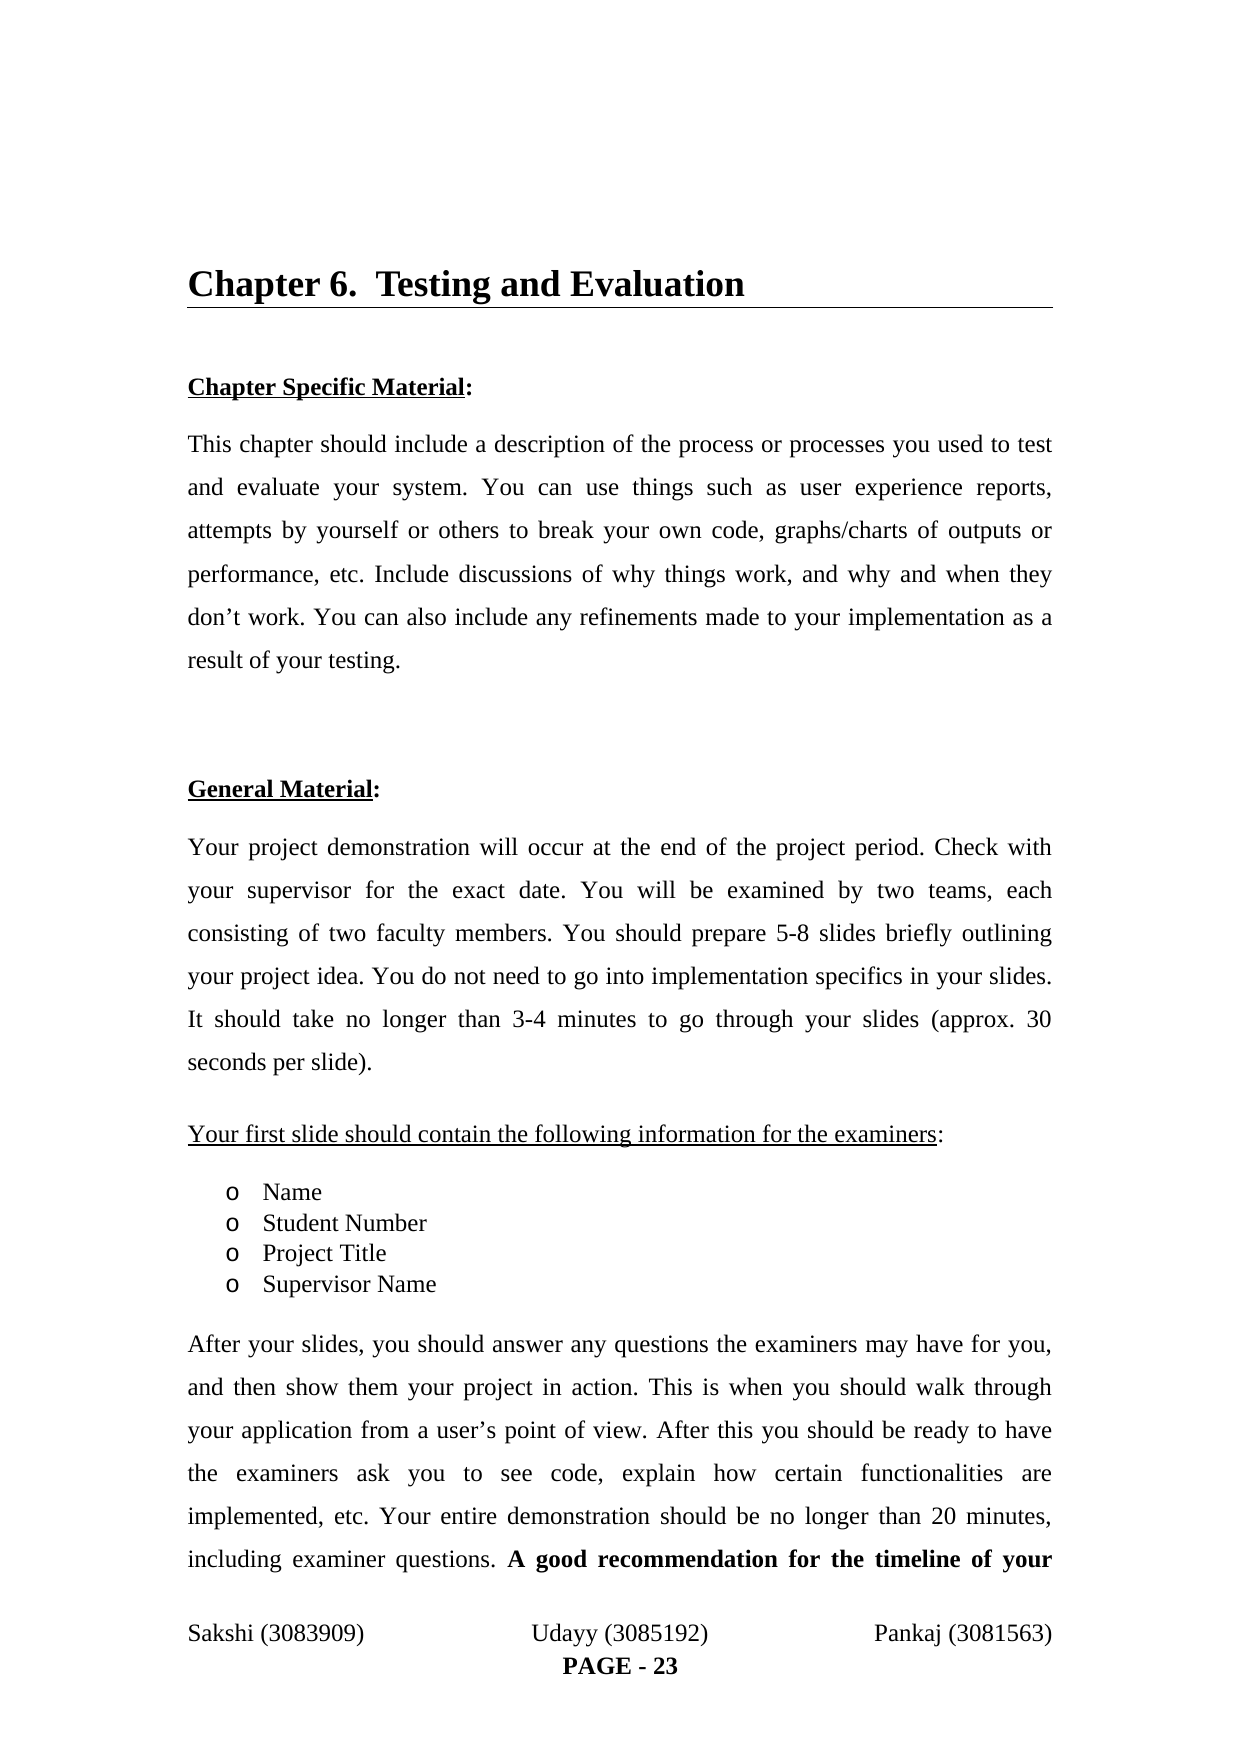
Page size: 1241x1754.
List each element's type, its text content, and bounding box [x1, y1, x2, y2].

text Chapter Specific Material: [187, 372, 1053, 401]
list Project Title [225, 1238, 1053, 1269]
text Your first slide should contain the following information for the examiners: [187, 1119, 1053, 1148]
text General Material: [187, 774, 1053, 803]
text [187, 1329, 1053, 1573]
text This chapter should include a description of the process or processes you used to test and evaluate your system. You can use things such as user experience reports, attempts by yourself or others to break your own code, graphs/charts of outputs or performance, etc. Include discussions of why things work, and why and when they don’t work. You can also include any refinements made to your implementation as a result of your testing. [187, 429, 1053, 674]
subtitle Chapter 6. Testing and Evaluation [187, 261, 1053, 307]
list Student Number [225, 1208, 1053, 1238]
list Supervisor Name [225, 1269, 1053, 1300]
list Name [225, 1177, 1053, 1208]
text Your project demonstration will occur at the end of the project period. Check with your supervisor for the exact date. You will be examined by two teams, each consisting of two faculty members. You should prepare 5-8 slides briefly outlining your project idea. You do not need to go into implementation specifics in your slides. It should take no longer than 3-4 minutes to go through your slides (approx. 30 seconds per slide). [187, 832, 1053, 1076]
